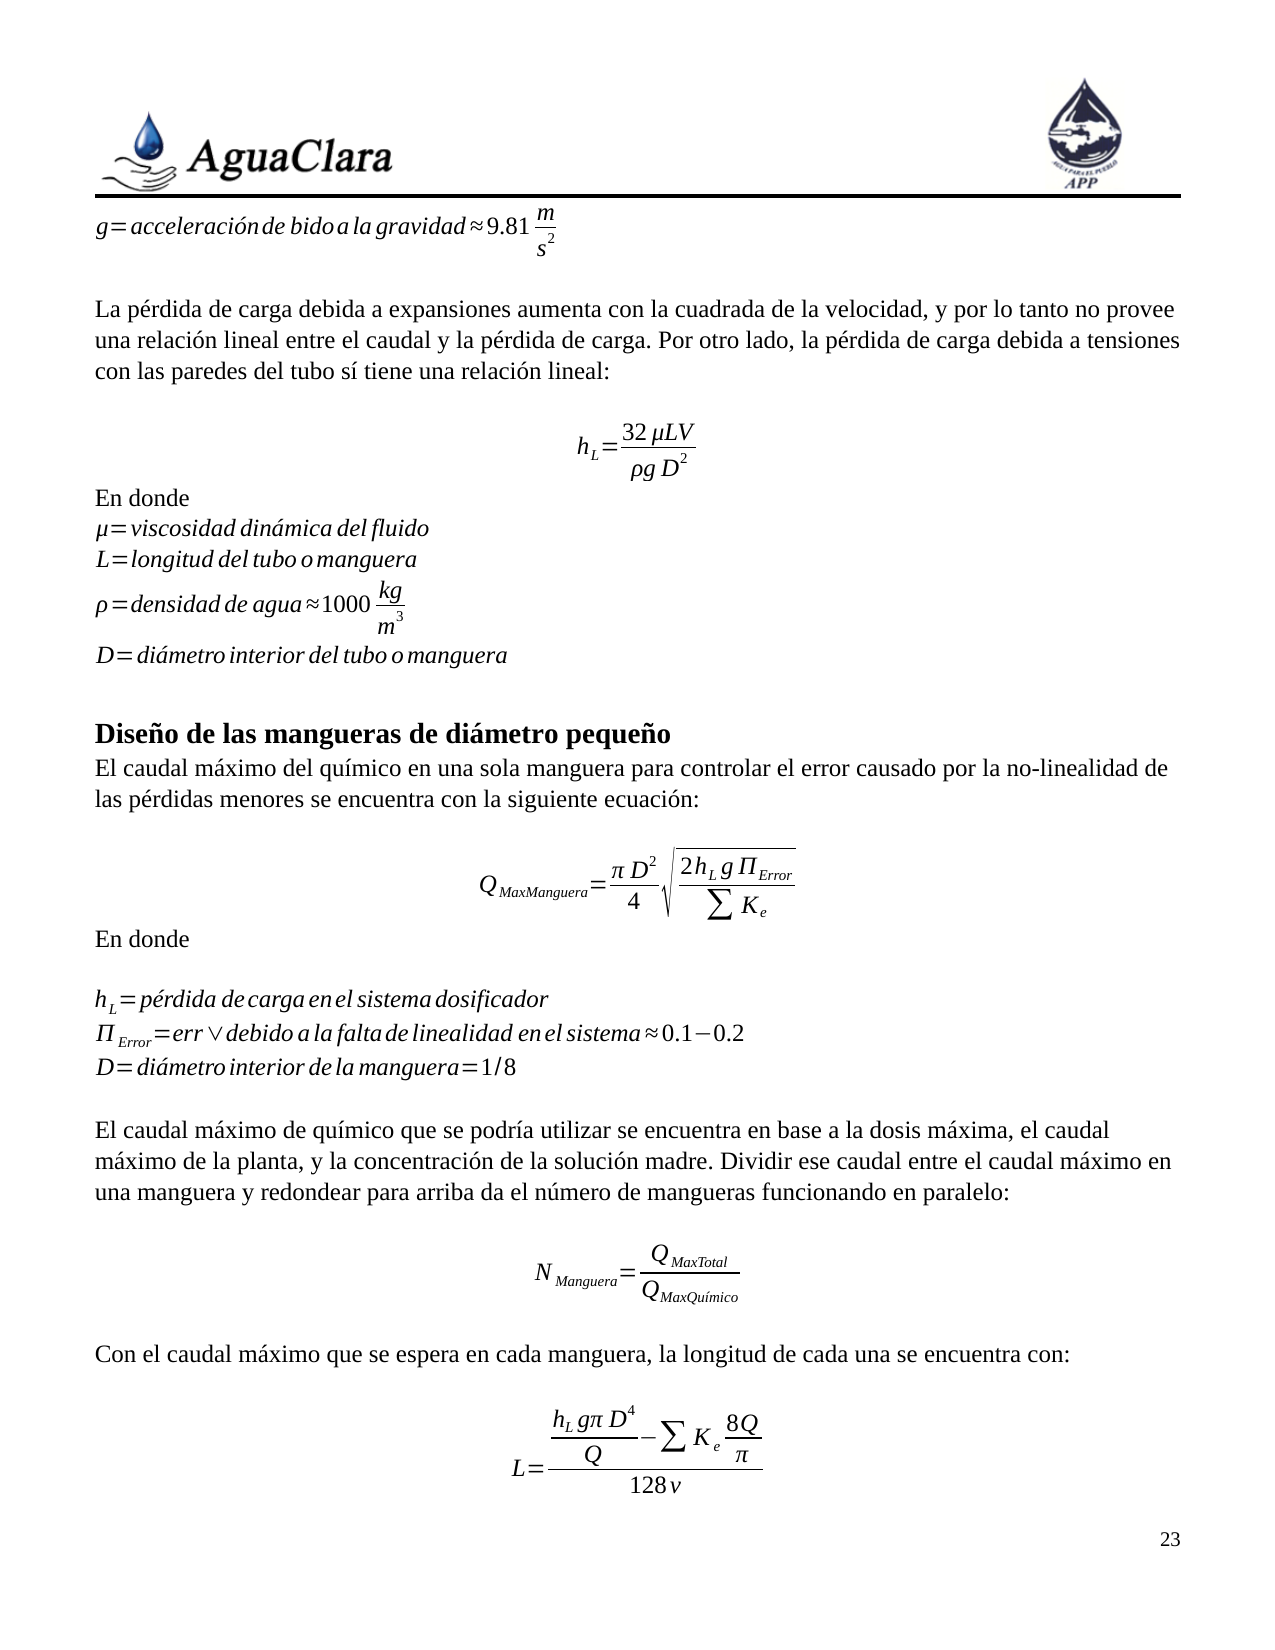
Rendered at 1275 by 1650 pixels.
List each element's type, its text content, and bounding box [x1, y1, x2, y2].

text El caudal máximo del químico en una sola manguera para controlar el error causado por la no-linealidad de las pérdidas menores se encuentra con la siguiente ecuación: [94, 753, 1181, 813]
subtitle Diseño de las mangueras de diámetro pequeño [94, 717, 1181, 750]
text La pérdida de carga debida a expansiones aumenta con la cuadrada de la velocidad, y por lo tanto no provee una relación lineal entre el caudal y la pérdida de carga. Por otro lado, la pérdida de carga debida a tensiones con las paredes del tubo sí tiene una relación lineal: [94, 294, 1181, 385]
text Con el caudal máximo que se espera en cada manguera, la longitud de cada una se encuentra con: [94, 1339, 1181, 1368]
text En donde [94, 924, 1181, 953]
text En donde [94, 483, 1181, 512]
text El caudal máximo de químico que se podría utilizar se encuentra en base a la dosis máxima, el caudal máximo de la planta, y la concentración de la solución madre. Dividir ese caudal entre el caudal máximo en una manguera y redondear para arriba da el número de mangueras funcionando en paralelo: [94, 1115, 1181, 1206]
picture [94, 111, 412, 194]
picture [1041, 75, 1134, 194]
